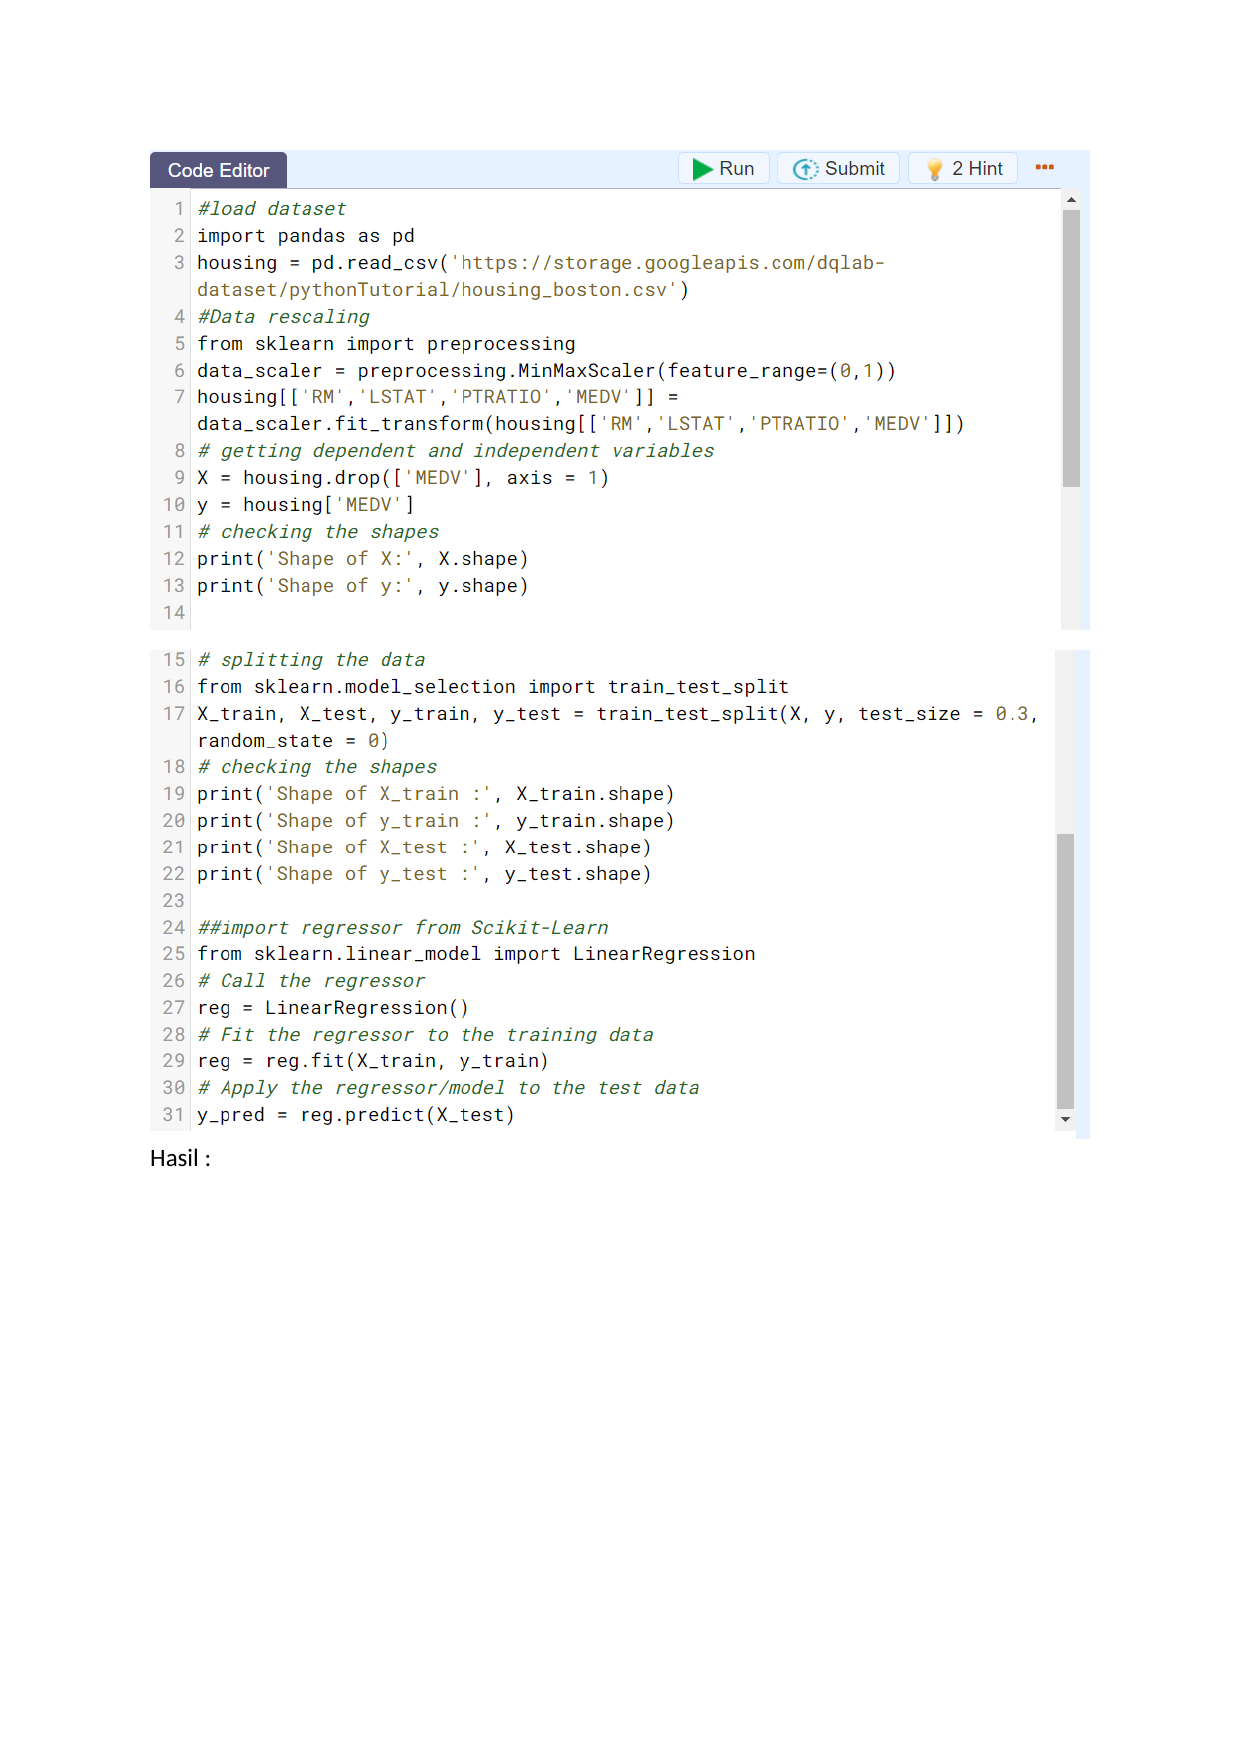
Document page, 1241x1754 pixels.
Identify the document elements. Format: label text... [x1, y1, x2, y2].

text Hasil : [150, 1139, 1090, 1173]
picture [150, 650, 1091, 1139]
picture [150, 150, 1091, 630]
